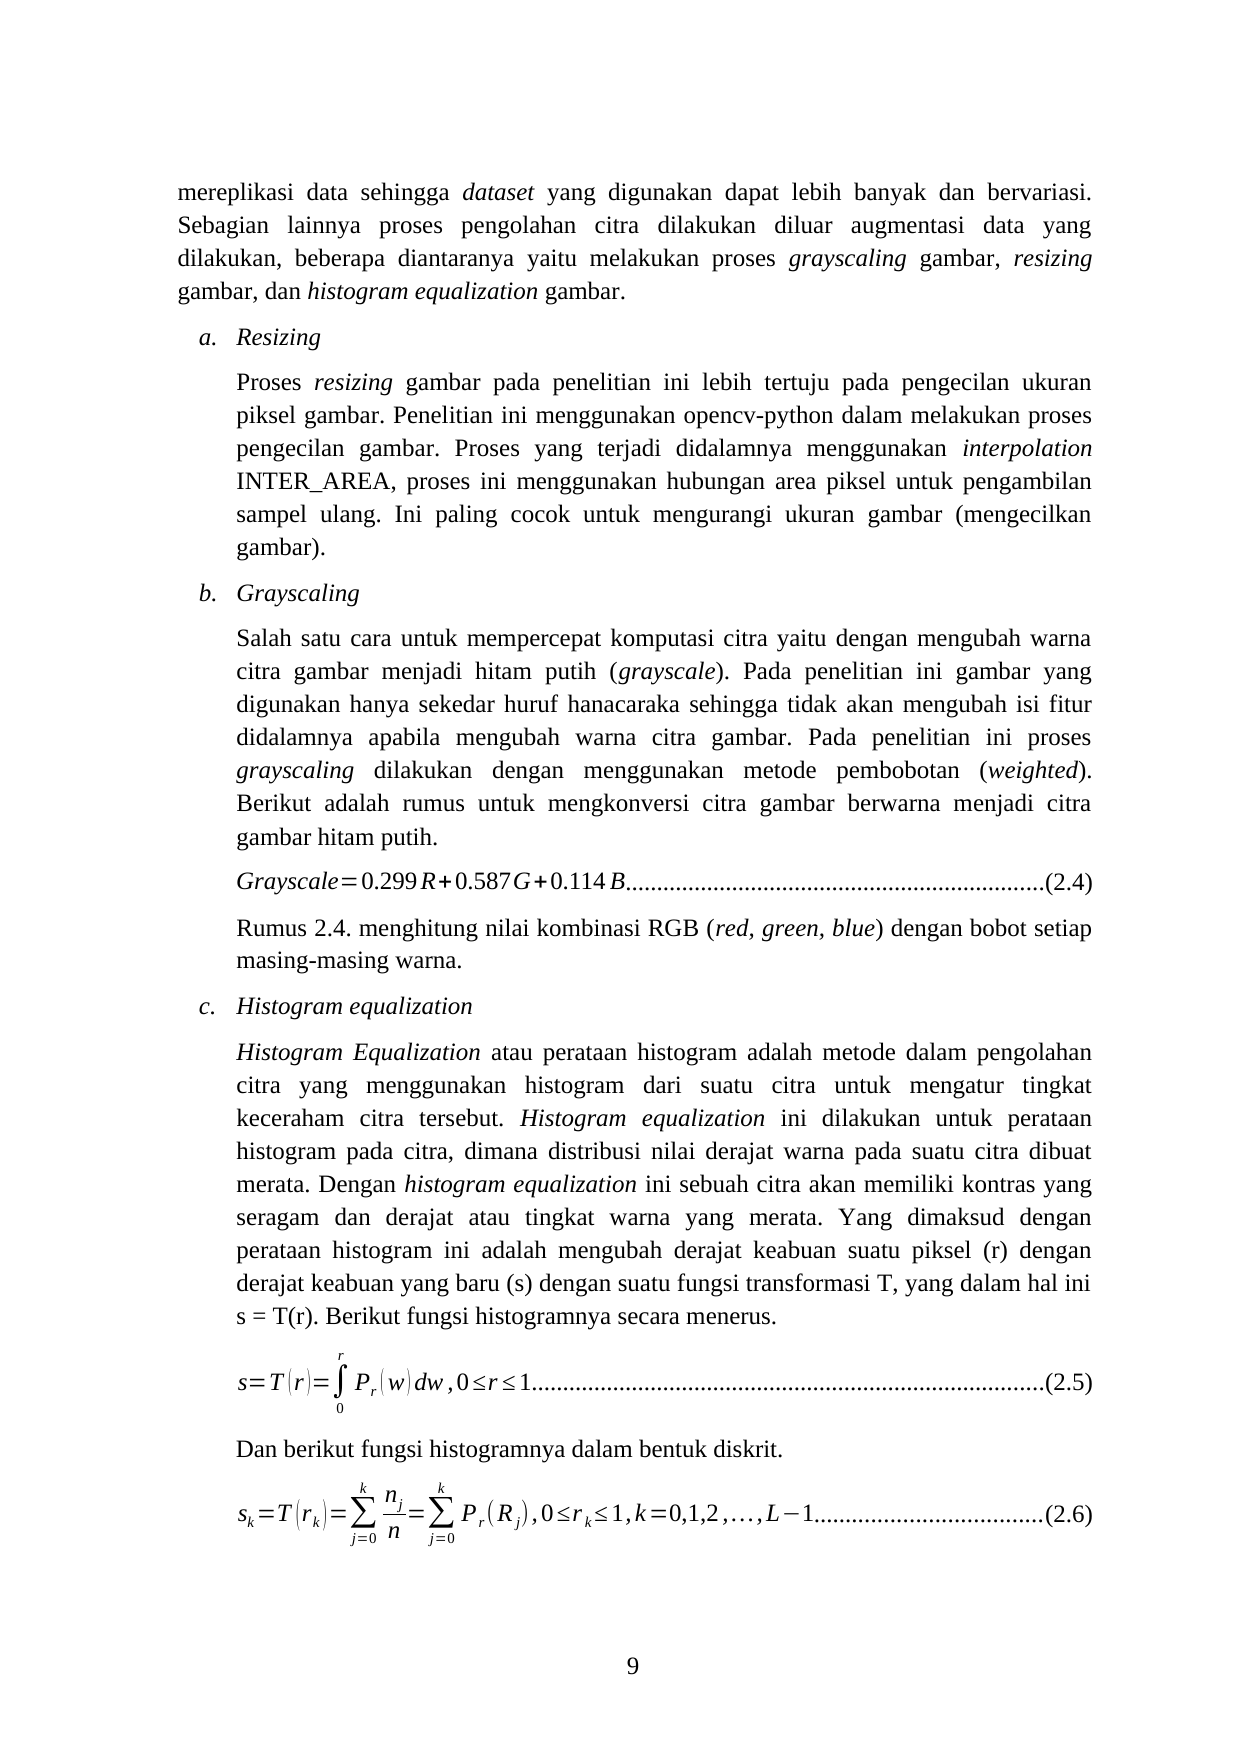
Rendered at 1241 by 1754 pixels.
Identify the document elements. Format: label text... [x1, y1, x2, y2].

text Histogram Equalization atau perataan histogram adalah metode dalam pengolahan citra yang menggunakan histogram dari suatu citra untuk mengatur tingkat keceraham citra tersebut. Histogram equalization ini dilakukan untuk perataan histogram pada citra, dimana distribusi nilai derajat warna pada suatu citra dibuat merata. Dengan histogram equalization ini sebuah citra akan memiliki kontras yang seragam dan derajat atau tingkat warna yang merata. Yang dimaksud dengan perataan histogram ini adalah mengubah derajat keabuan suatu piksel (r) dengan derajat keabuan yang baru (s) dengan suatu fungsi transformasi T, yang dalam hal ini s = T(r). Berikut fungsi histogramnya secara menerus. [236, 1037, 1092, 1329]
text Rumus 2.4. menghitung nilai kombinasi RGB (red, green, blue) dengan bobot setiap masing-masing warna. [236, 913, 1092, 974]
text Proses resizing gambar pada penelitian ini lebih tertuju pada pengecilan ukuran piksel gambar. Penelitian ini menggunakan opencv-python dalam melakukan proses pengecilan gambar. Proses yang terjadi didalamnya menggunakan interpolation INTER_AREA, proses ini menggunakan hubungan area piksel untuk pengambilan sampel ulang. Ini paling cocok untuk mengurangi ukuran gambar (mengecilkan gambar). [236, 367, 1092, 561]
list Resizing [199, 322, 1092, 351]
text (2.4) [236, 867, 1092, 896]
list Grayscaling [199, 578, 1092, 607]
list Histogram equalization [199, 991, 1092, 1020]
text (2.6) [236, 1479, 1092, 1547]
text Salah satu cara untuk mempercepat komputasi citra yaitu dengan mengubah warna citra gambar menjadi hitam putih (grayscale). Pada penelitian ini gambar yang digunakan hanya sekedar huruf hanacaraka sehingga tidak akan mengubah isi fitur didalamnya apabila mengubah warna citra gambar. Pada penelitian ini proses grayscaling dilakukan dengan menggunakan metode pembobotan (weighted). Berikut adalah rumus untuk mengkonversi citra gambar berwarna menjadi citra gambar hitam putih. [236, 623, 1092, 850]
text (2.5) [236, 1346, 1092, 1417]
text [177, 177, 1092, 305]
text Dan berikut fungsi histogramnya dalam bentuk diskrit. [177, 1434, 1092, 1463]
